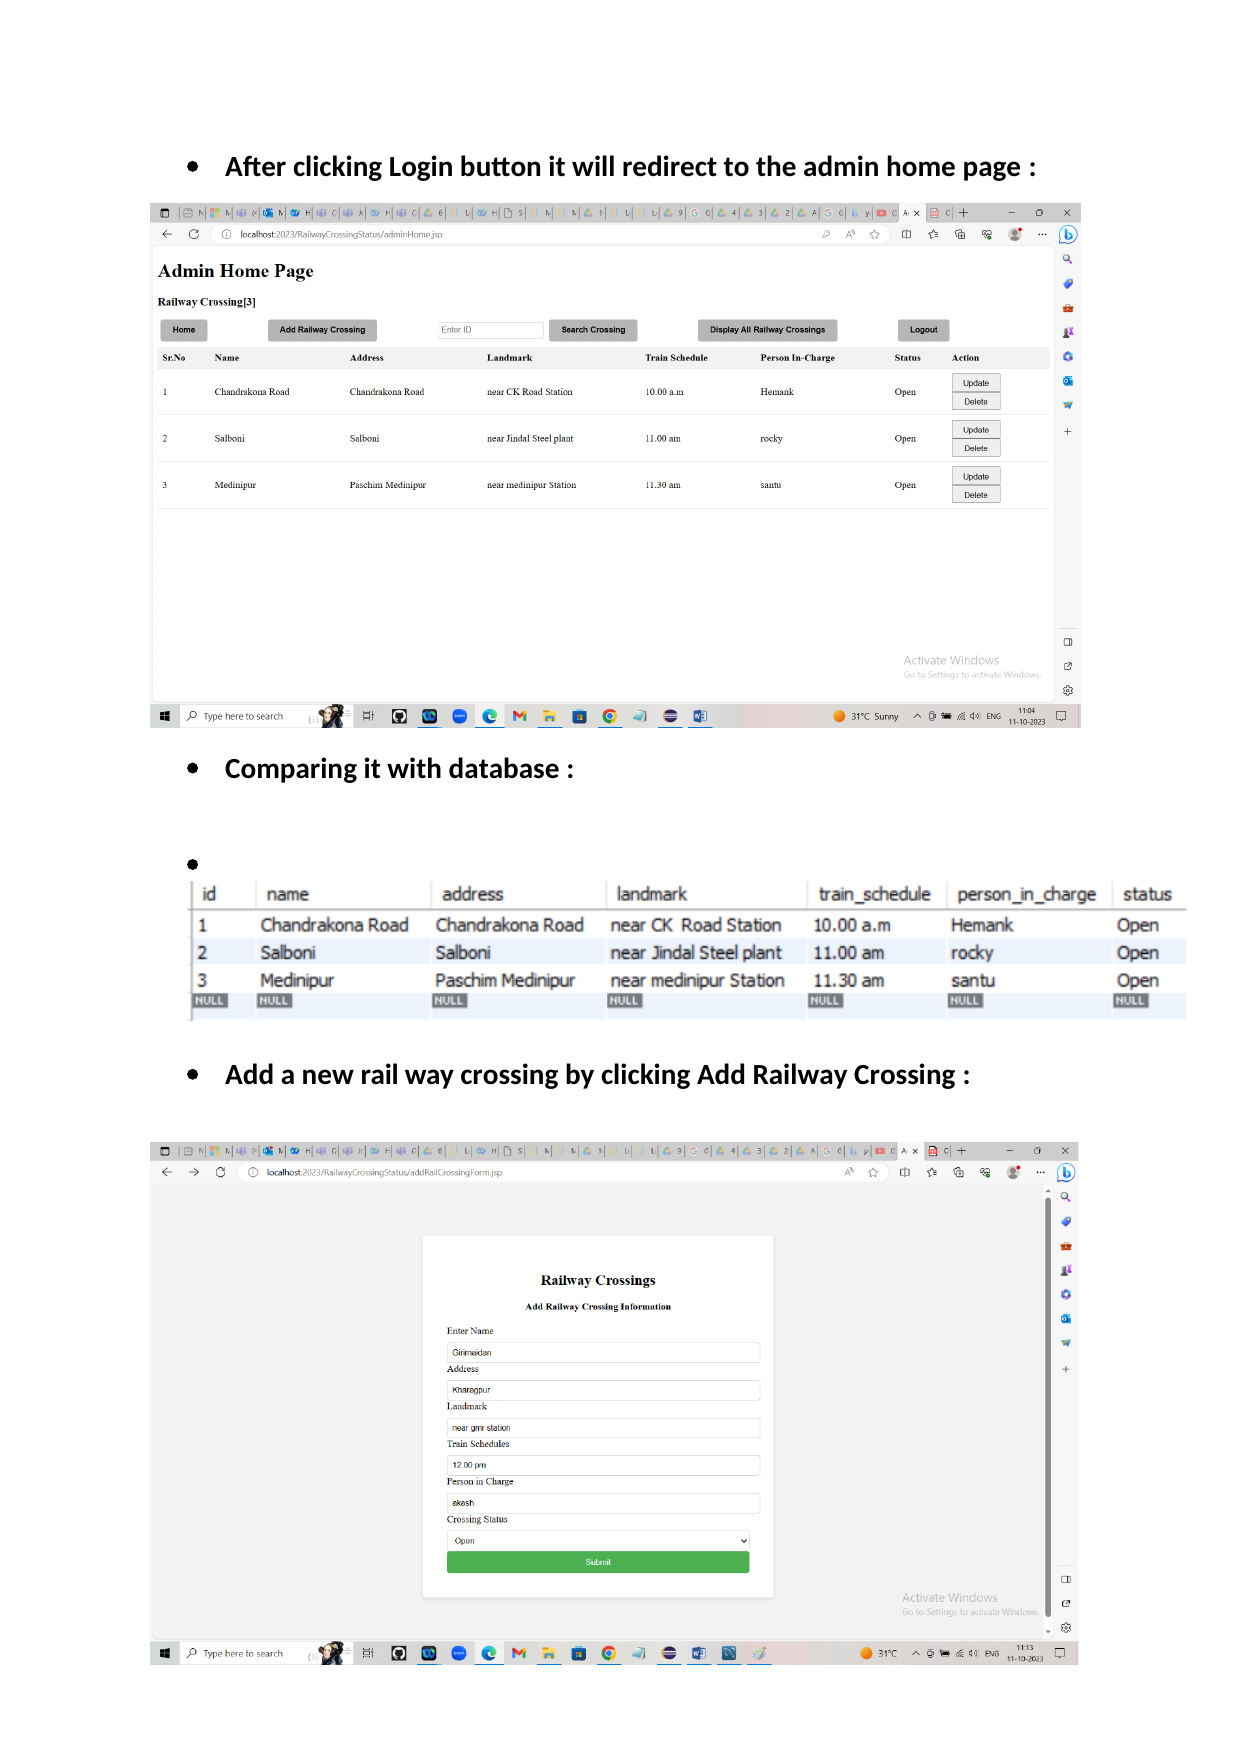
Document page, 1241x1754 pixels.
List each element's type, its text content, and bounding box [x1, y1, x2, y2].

picture [187, 881, 1187, 1027]
picture [150, 1142, 1079, 1665]
list Add a new rail way crossing by clicking Add Railway Crossing : [187, 1056, 1138, 1092]
list After clicking Login button it will redirect to the admin home page : [187, 148, 1138, 184]
picture [150, 203, 1081, 728]
